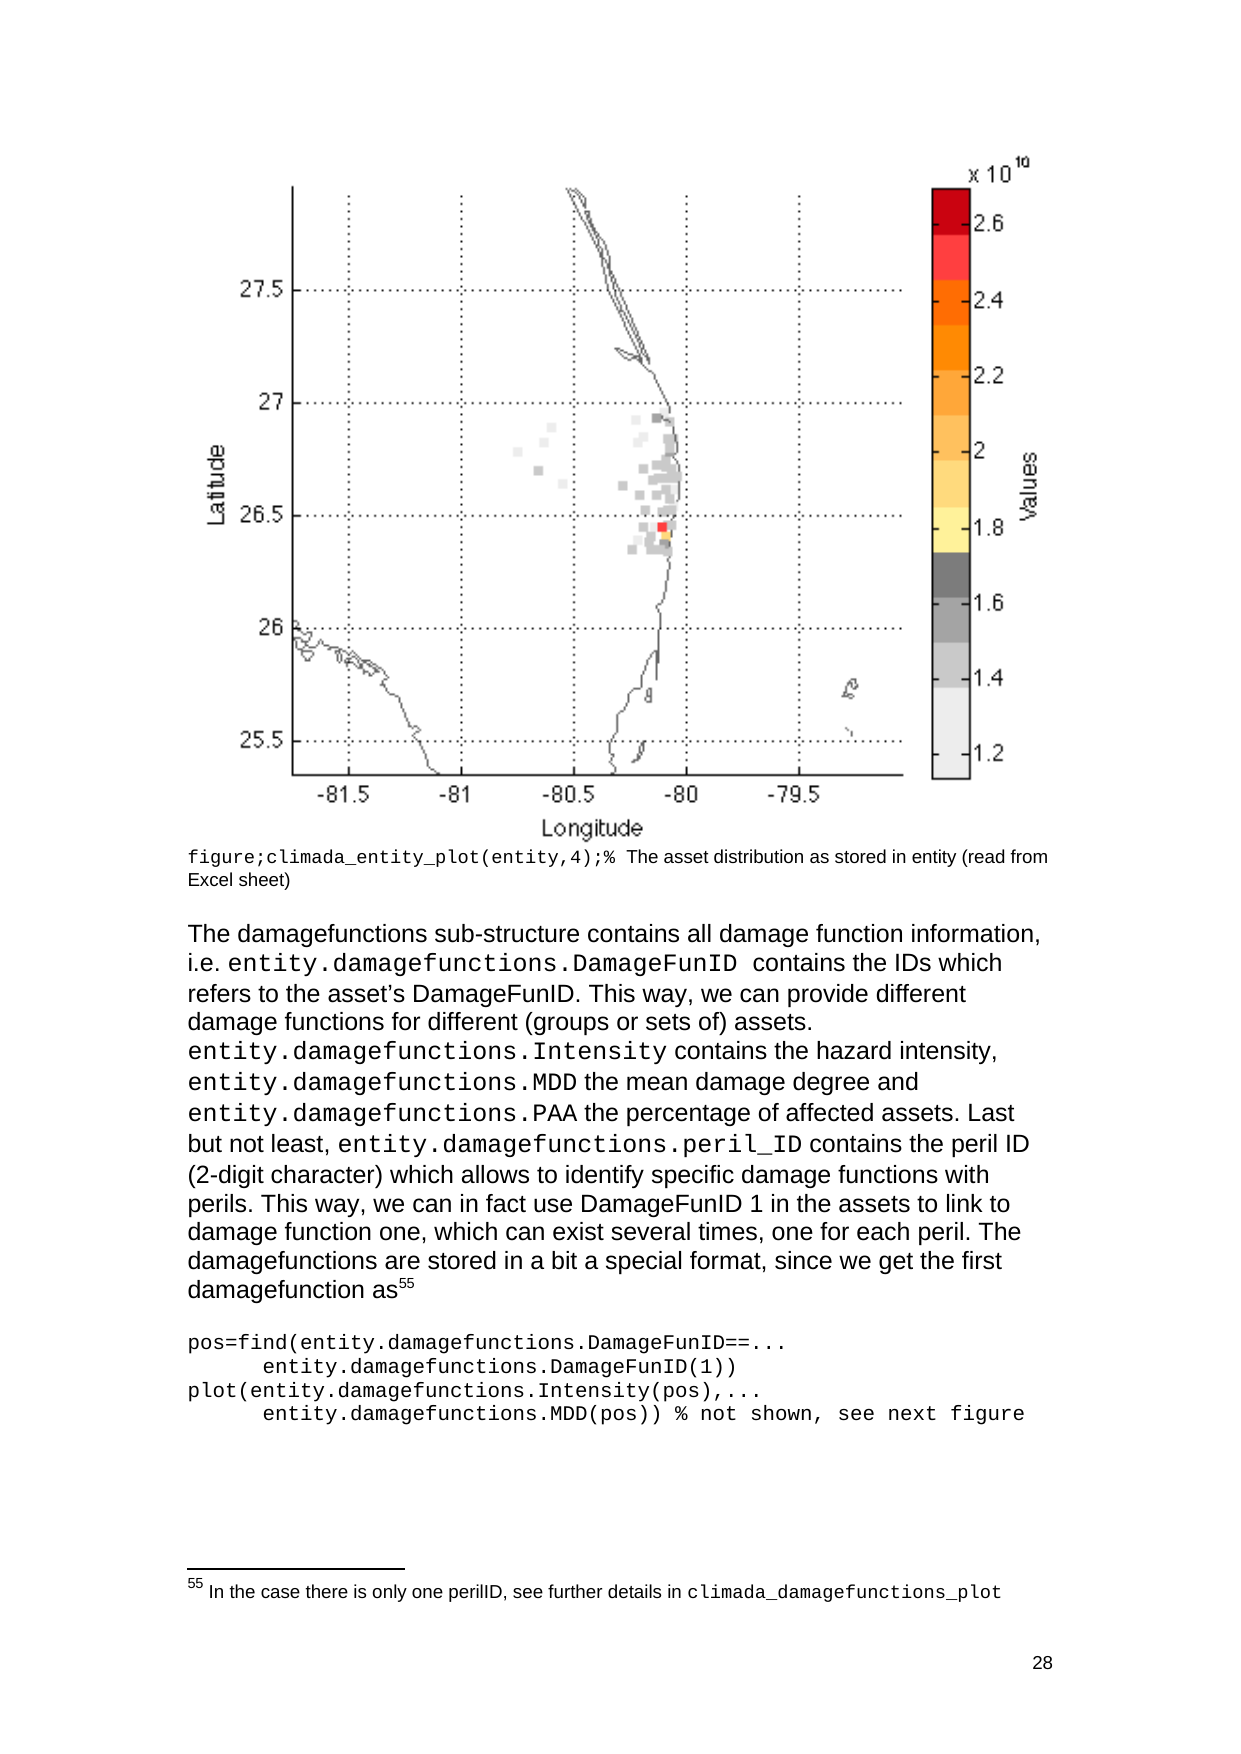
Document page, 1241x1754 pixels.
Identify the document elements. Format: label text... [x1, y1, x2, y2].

text plot(entity.damagefunctions.Intensity(pos),... entity.damagefunctions.MDD(pos)) % not shown, see next figure [187, 1380, 1053, 1427]
picture [187, 150, 1052, 846]
text The damagefunctions sub-structure contains all damage function information, i.e. entity.damagefunctions.DamageFunID contains the IDs which refers to the asset’s DamageFunID. This way, we can provide different damage functions for different (groups or sets of) assets. entity.damagefunctions.Intensity contains the hazard intensity, entity.damagefunctions.MDD the mean damage degree and entity.damagefunctions.PAA the percentage of affected assets. Last but not least, entity.damagefunctions.peril_ID contains the peril ID (2-digit character) which allows to identify specific damage functions with perils. This way, we can in fact use DamageFunID 1 in the assets to link to damage function one, which can exist several times, one for each peril. The damagefunctions are stored in a bit a special format, since we get the first damagefunction as [187, 919, 1053, 1304]
text figure;climada_entity_plot(entity,4);% The asset distribution as stored in entity (read from Excel sheet) [187, 846, 1053, 891]
text pos=find(entity.damagefunctions.DamageFunID==... entity.damagefunctions.DamageFunID(1)) [187, 1332, 1053, 1380]
